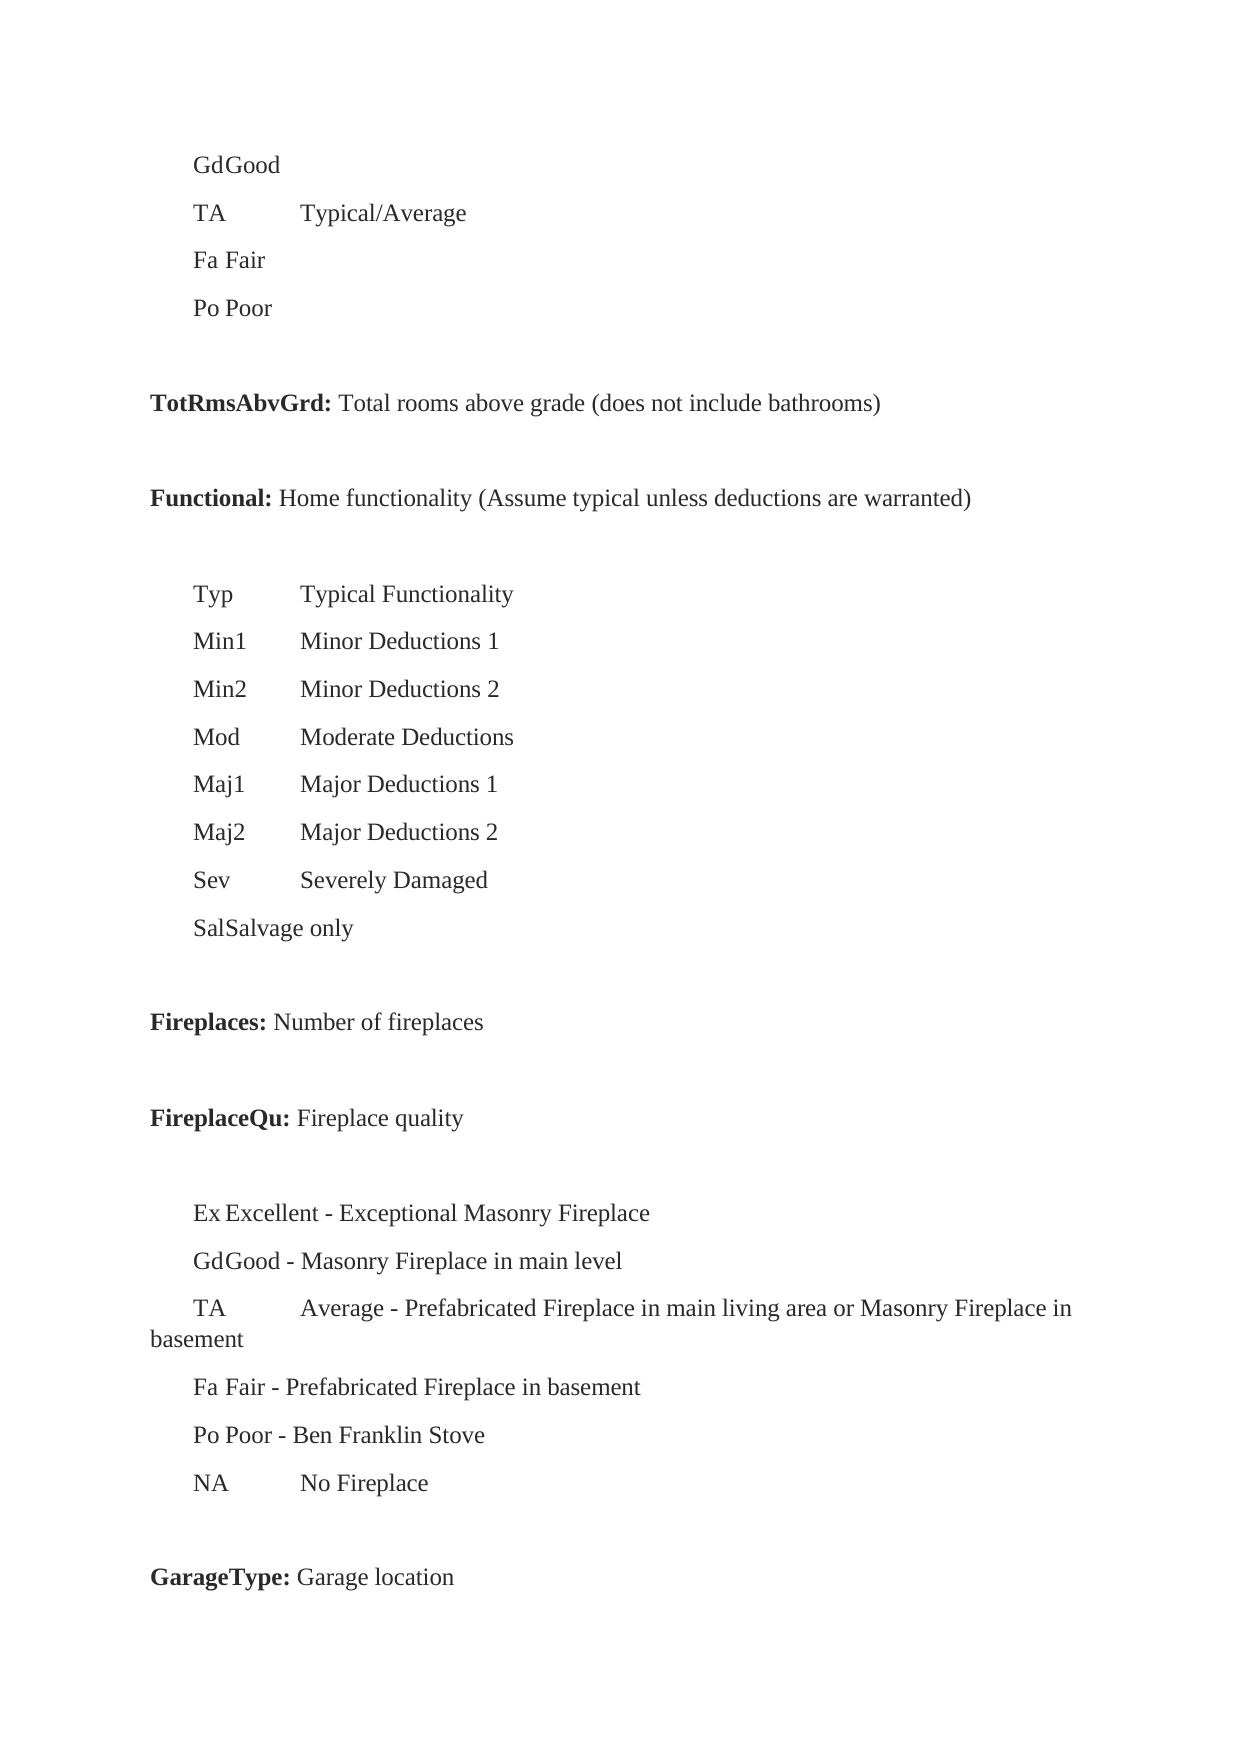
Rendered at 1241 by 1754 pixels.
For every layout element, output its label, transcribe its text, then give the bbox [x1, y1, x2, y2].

text Po Poor [150, 293, 1090, 322]
text NA No Fireplace [150, 1468, 1090, 1496]
text Gd Good [150, 150, 1090, 179]
text TotRmsAbvGrd: Total rooms above grade (does not include bathrooms) [150, 388, 1090, 417]
text Min1 Minor Deductions 1 [150, 626, 1090, 655]
text Min2 Minor Deductions 2 [150, 674, 1090, 703]
text Fa Fair [150, 245, 1090, 274]
text Sev Severely Damaged [150, 865, 1090, 894]
text Fa Fair - Prefabricated Fireplace in basement [150, 1372, 1090, 1401]
text GarageType: Garage location [150, 1562, 1090, 1591]
text Maj2 Major Deductions 2 [150, 817, 1090, 846]
text Ex Excellent - Exceptional Masonry Fireplace [150, 1198, 1090, 1227]
text Gd Good - Masonry Fireplace in main level [150, 1246, 1090, 1274]
text Typ Typical Functionality [150, 579, 1090, 607]
text FireplaceQu: Fireplace quality [150, 1103, 1090, 1131]
text Functional: Home functionality (Assume typical unless deductions are warranted) [150, 483, 1090, 512]
text TA Average - Prefabricated Fireplace in main living area or Masonry Fireplace in basement [150, 1293, 1090, 1353]
text Maj1 Major Deductions 1 [150, 769, 1090, 798]
text TA Typical/Average [150, 198, 1090, 226]
text Mod Moderate Deductions [150, 722, 1090, 751]
text Fireplaces: Number of fireplaces [150, 1007, 1090, 1036]
text Po Poor - Ben Franklin Stove [150, 1420, 1090, 1449]
text Sal Salvage only [150, 913, 1090, 941]
